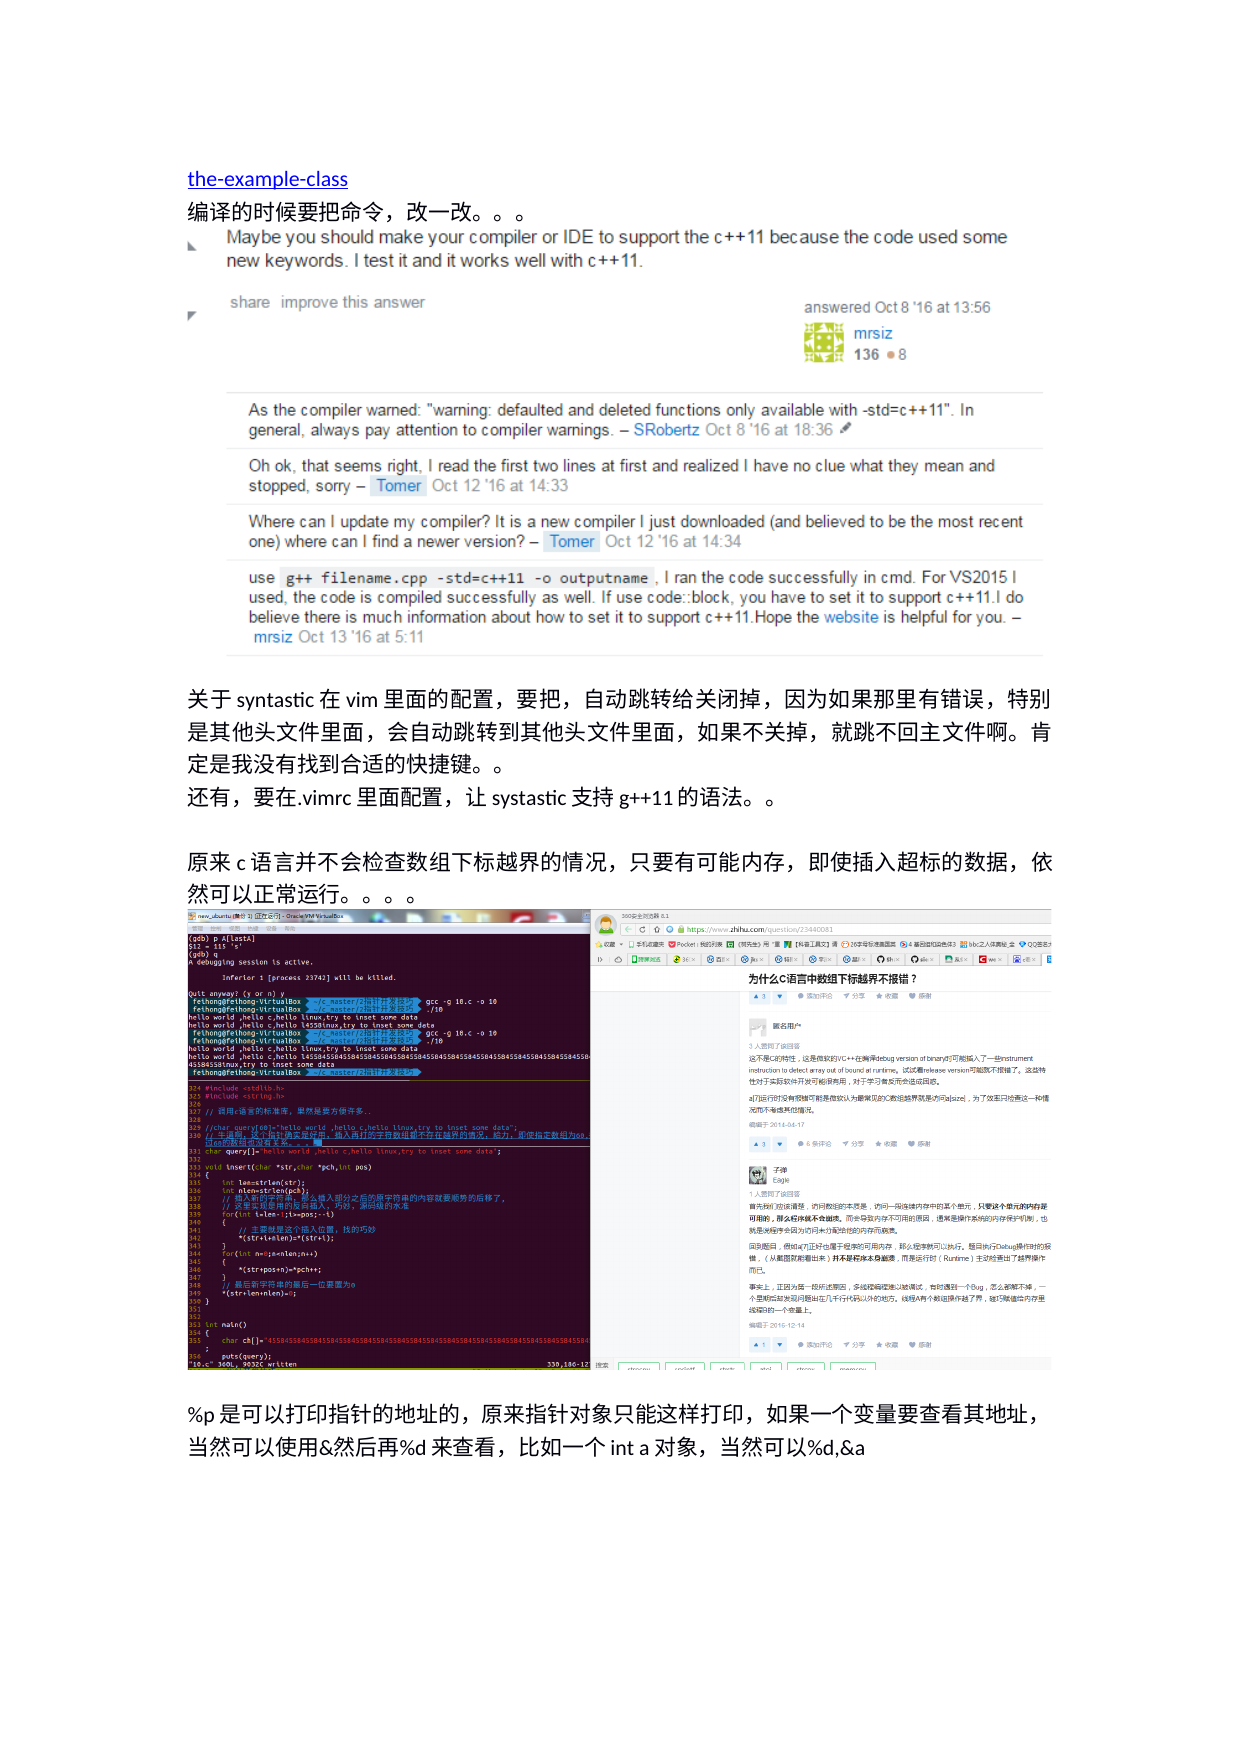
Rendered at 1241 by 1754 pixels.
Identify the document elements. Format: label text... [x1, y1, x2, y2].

picture [187, 227, 1053, 660]
picture [187, 909, 1052, 1370]
text 关于syntastic在vim里面的配置，要把，自动跳转给关闭掉，因为如果那里有错误，特别是其他头文件里面，会自动跳转到其他头文件里面，如果不关掉，就跳不回主文件啊。肯定是我没有找到合适的快捷键。。 [187, 682, 1053, 779]
text 还有，要在.vimrc里面配置，让systastic支持g++11的语法。。 [187, 779, 1053, 812]
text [187, 162, 1053, 194]
text 编译的时候要把命令，改一改。。。 [187, 194, 1053, 227]
text 原来c语言并不会检查数组下标越界的情况，只要有可能内存，即使插入超标的数据，依然可以正常运行。。。。 [187, 844, 1053, 909]
text %p是可以打印指针的地址的，原来指针对象只能这样打印，如果一个变量要查看其地址，当然可以使用&然后再%d来查看，比如一个int a对象，当然可以%d,&a [187, 1397, 1053, 1462]
